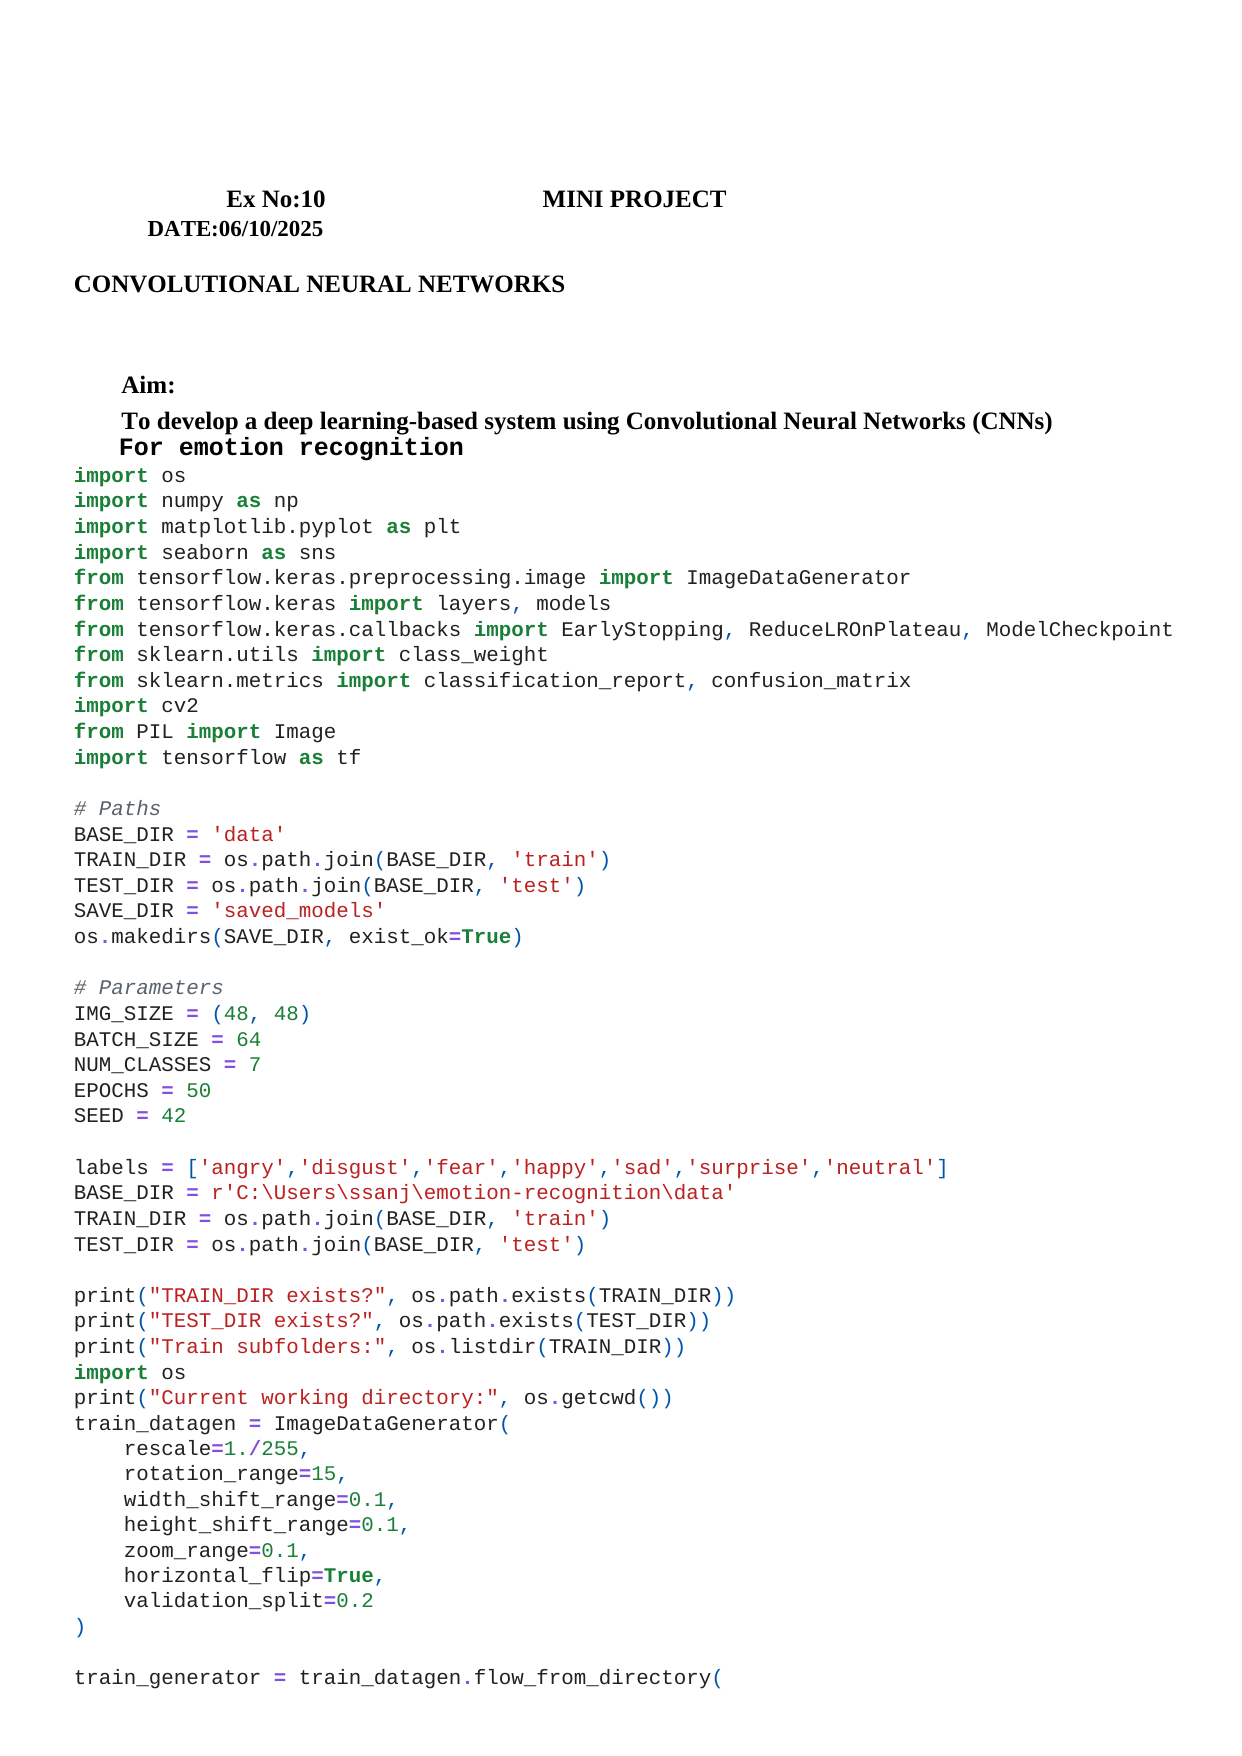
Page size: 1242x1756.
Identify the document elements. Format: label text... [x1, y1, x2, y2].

text from PIL import Image [74, 719, 1212, 745]
text print("Train subfolders:", os.listdir(TRAIN_DIR)) [74, 1334, 1212, 1360]
text import os [74, 1360, 1212, 1385]
text print("Current working directory:", os.getcwd()) train_datagen = ImageDataGenerator( [74, 1385, 1212, 1436]
text ) [74, 1614, 1212, 1639]
text TEST_DIR = os.path.join(BASE_DIR, 'test') [74, 873, 1212, 898]
text horizontal_flip=True, [74, 1563, 1212, 1589]
text rescale=1./255, [74, 1436, 1212, 1462]
text rotation_range=15, [74, 1462, 1212, 1487]
text CONVOLUTIONAL NEURAL NETWORKS [74, 269, 1212, 298]
text BASE_DIR = r'C:\Users\ssanj\emotion-recognition\data' [74, 1180, 1212, 1206]
text EPOCHS = 50 [74, 1078, 1212, 1103]
text TEST_DIR = os.path.join(BASE_DIR, 'test') [74, 1232, 1212, 1257]
text TRAIN_DIR = os.path.join(BASE_DIR, 'train') [74, 847, 1212, 873]
text import tensorflow as tf [74, 745, 1212, 770]
text import seaborn as sns [74, 540, 1212, 565]
text from tensorflow.keras.callbacks import EarlyStopping, ReduceLROnPlateau, ModelCheckpoint [74, 617, 1212, 642]
text # Paths [74, 796, 1212, 822]
text import numpy as np [74, 488, 1212, 514]
text from sklearn.utils import class_weight [74, 642, 1212, 668]
text width_shift_range=0.1, [74, 1487, 1212, 1512]
text os.makedirs(SAVE_DIR, exist_ok=True) [74, 924, 1212, 950]
text print("TEST_DIR exists?", os.path.exists(TEST_DIR)) [74, 1308, 1212, 1334]
text To develop a deep learning-based system using Convolutional Neural Networks (CNNs) [115, 406, 1212, 434]
text from tensorflow.keras import layers, models [74, 591, 1212, 617]
text labels = ['angry','disgust','fear','happy','sad','surprise','neutral'] [74, 1155, 1212, 1180]
text TRAIN_DIR = os.path.join(BASE_DIR, 'train') [74, 1206, 1212, 1232]
text SEED = 42 [74, 1103, 1212, 1129]
text height_shift_range=0.1, [74, 1512, 1212, 1538]
text BASE_DIR = 'data' [74, 822, 1212, 847]
text import matplotlib.pyplot as plt [74, 514, 1212, 540]
text validation_split=0.2 [74, 1589, 1212, 1614]
text DATE:06/10/2025 [147, 222, 1212, 241]
text print("TRAIN_DIR exists?", os.path.exists(TRAIN_DIR)) [74, 1283, 1212, 1308]
text SAVE_DIR = 'saved_models' [74, 898, 1212, 924]
text # Parameters [74, 975, 1212, 1001]
text Aim: [115, 370, 1212, 399]
text For emotion recognition import os [74, 434, 1212, 488]
subtitle Ex No:10 MINI PROJECT [150, 184, 1212, 213]
text BATCH_SIZE = 64 [74, 1027, 1212, 1052]
text train_generator = train_datagen.flow_from_directory( [74, 1665, 1212, 1690]
text from sklearn.metrics import classification_report, confusion_matrix [74, 668, 1212, 693]
text import cv2 [74, 693, 1212, 719]
text from tensorflow.keras.preprocessing.image import ImageDataGenerator [74, 565, 1212, 591]
text IMG_SIZE = (48, 48) [74, 1001, 1212, 1027]
text zoom_range=0.1, [74, 1538, 1212, 1563]
text NUM_CLASSES = 7 [74, 1052, 1212, 1078]
